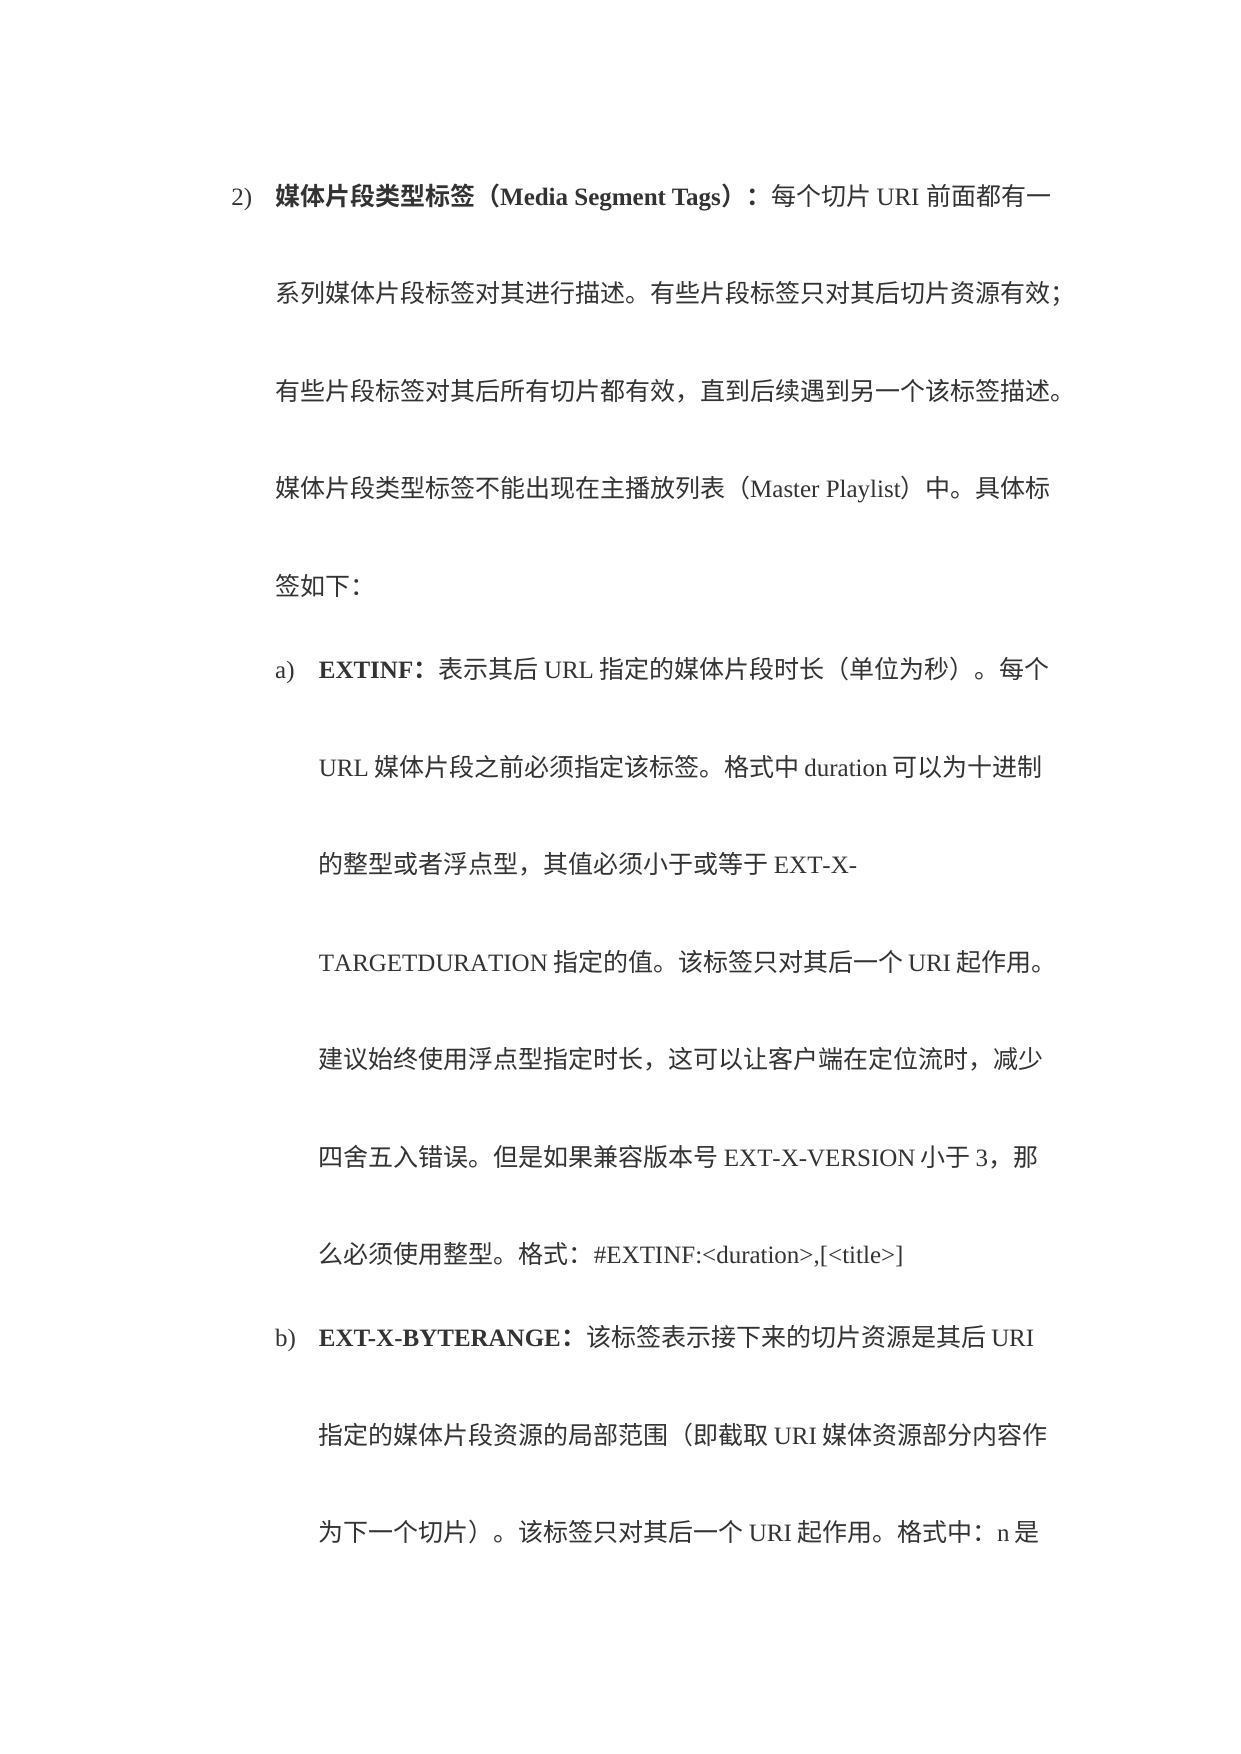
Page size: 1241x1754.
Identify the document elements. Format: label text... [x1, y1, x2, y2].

list 媒体片段类型标签（Media Segment Tags）：每个切片 URI 前面都有一系列媒体片段标签对其进行描述。有些片段标签只对其后切片资源有效；有些片段标签对其后所有切片都有效，直到后续遇到另一个该标签描述。媒体片段类型标签不能出现在主播放列表（Master Playlist）中。具体标签如下： [231, 162, 1053, 617]
list EXTINF：表示其后 URL 指定的媒体片段时长（单位为秒）。每个 URL 媒体片段之前必须指定该标签。格式中duration可以为十进制的整型或者浮点型，其值必须小于或等于EXT-X-TARGETDURATION指定的值。该标签只对其后一个URI起作用。建议始终使用浮点型指定时长，这可以让客户端在定位流时，减少四舍五入错误。但是如果兼容版本号EXT-X-VERSION小于3，那么必须使用整型。格式：#EXTINF:<duration>,[<title>] [275, 635, 1053, 1285]
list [275, 1303, 1053, 1563]
